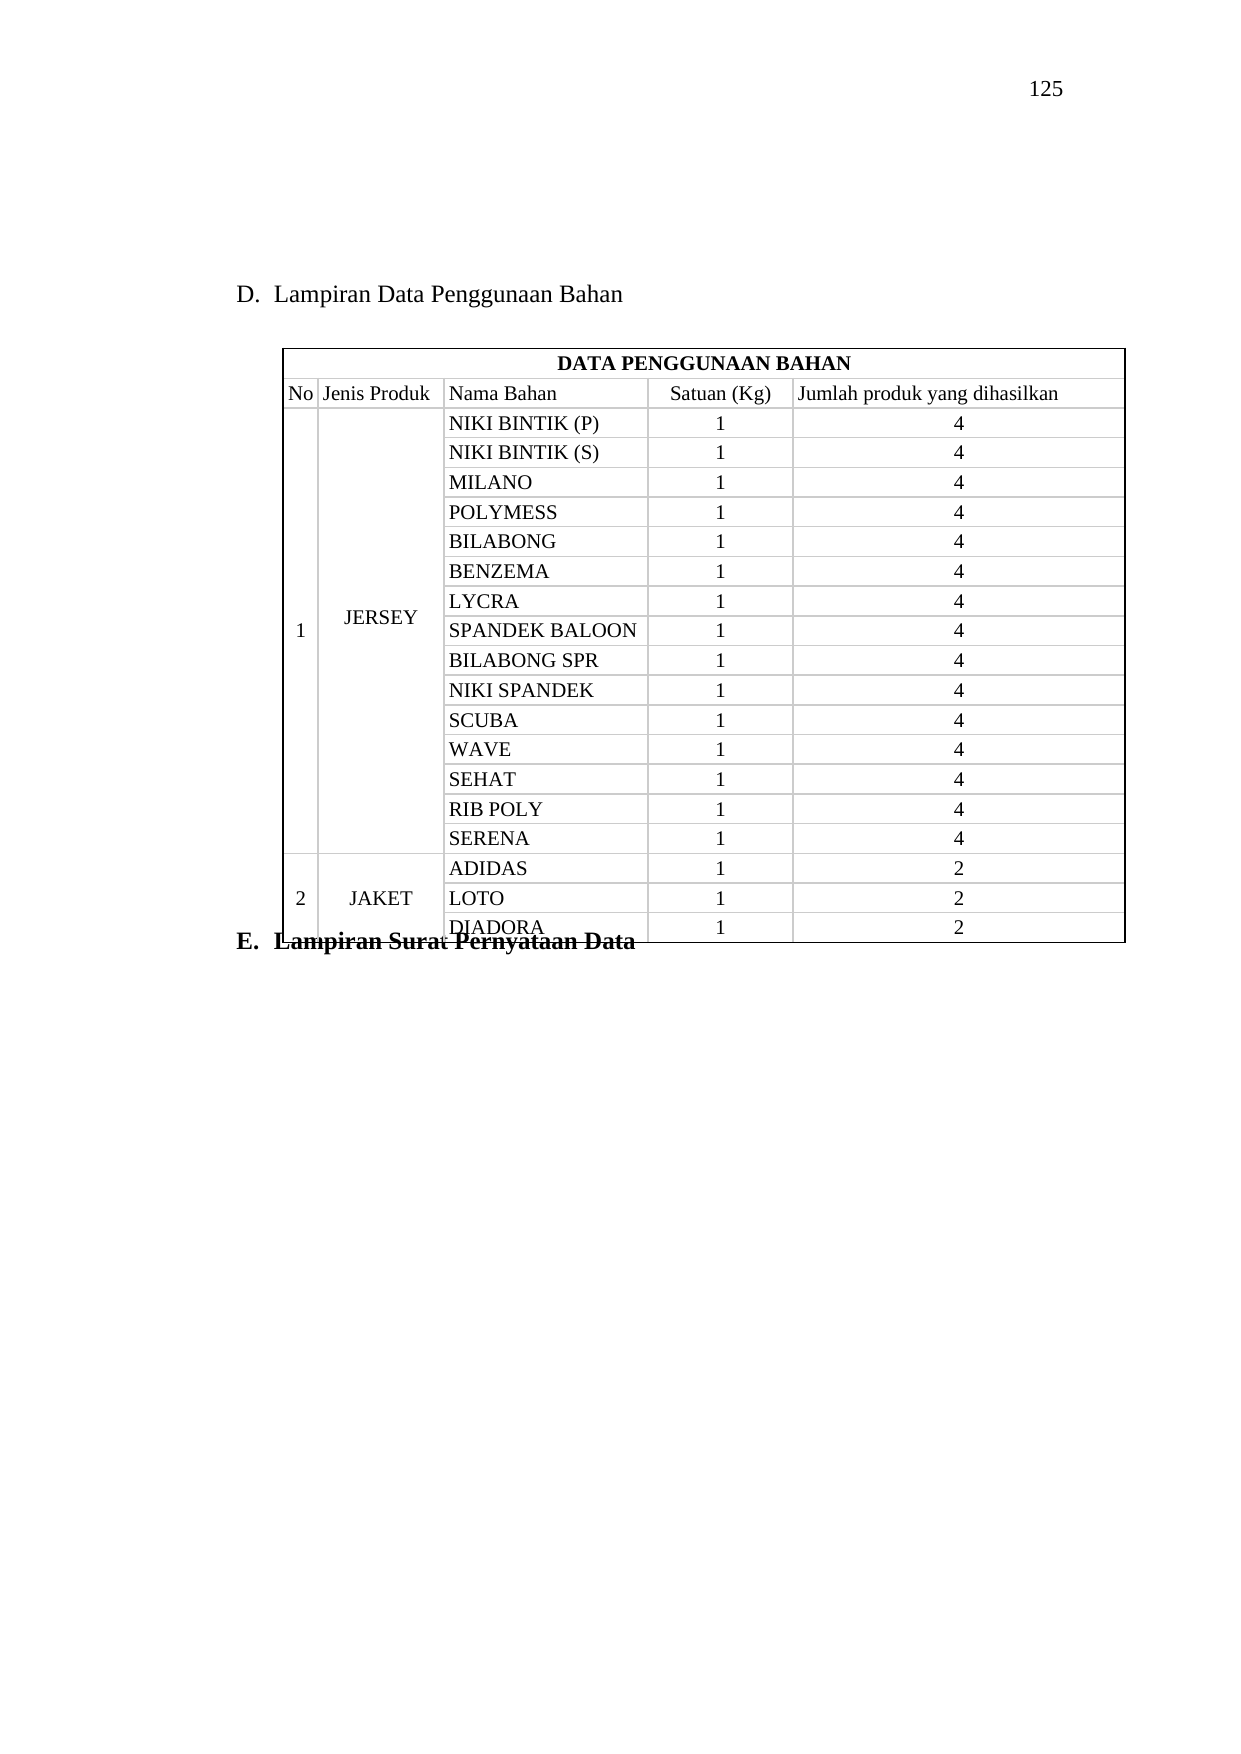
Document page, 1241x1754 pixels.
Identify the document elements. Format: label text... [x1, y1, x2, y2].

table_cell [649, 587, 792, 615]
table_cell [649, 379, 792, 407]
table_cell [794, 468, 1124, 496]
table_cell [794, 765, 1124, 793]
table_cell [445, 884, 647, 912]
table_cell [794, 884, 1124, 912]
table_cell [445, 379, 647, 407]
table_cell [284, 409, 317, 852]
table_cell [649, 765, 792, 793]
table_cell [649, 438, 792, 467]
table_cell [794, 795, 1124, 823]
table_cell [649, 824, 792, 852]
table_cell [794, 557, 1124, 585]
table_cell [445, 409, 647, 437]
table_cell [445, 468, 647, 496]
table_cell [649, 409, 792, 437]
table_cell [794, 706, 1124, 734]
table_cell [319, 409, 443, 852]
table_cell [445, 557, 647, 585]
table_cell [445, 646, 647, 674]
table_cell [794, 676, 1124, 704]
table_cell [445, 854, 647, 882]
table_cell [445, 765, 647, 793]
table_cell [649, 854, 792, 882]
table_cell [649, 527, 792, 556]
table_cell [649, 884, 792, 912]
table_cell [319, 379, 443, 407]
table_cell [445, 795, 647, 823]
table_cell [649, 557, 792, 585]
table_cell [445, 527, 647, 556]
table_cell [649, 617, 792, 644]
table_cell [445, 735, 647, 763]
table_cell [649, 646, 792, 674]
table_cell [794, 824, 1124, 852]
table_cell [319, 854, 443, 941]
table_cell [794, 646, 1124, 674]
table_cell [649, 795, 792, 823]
list Lampiran Surat Pernyataan Data [236, 926, 1063, 955]
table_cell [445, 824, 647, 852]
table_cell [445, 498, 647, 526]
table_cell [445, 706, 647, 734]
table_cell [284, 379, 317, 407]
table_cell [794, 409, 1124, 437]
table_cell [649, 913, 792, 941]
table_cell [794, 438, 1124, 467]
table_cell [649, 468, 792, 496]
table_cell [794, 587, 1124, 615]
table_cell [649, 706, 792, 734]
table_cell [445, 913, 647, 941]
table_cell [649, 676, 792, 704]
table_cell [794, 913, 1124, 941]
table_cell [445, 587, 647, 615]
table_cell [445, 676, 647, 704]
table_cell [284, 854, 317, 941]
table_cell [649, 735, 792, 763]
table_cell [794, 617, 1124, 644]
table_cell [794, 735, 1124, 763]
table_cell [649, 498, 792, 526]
list Lampiran Data Penggunaan Bahan [236, 279, 1063, 308]
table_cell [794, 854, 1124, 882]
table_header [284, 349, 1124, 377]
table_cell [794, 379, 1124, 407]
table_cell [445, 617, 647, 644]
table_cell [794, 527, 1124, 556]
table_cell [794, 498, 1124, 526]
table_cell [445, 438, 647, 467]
